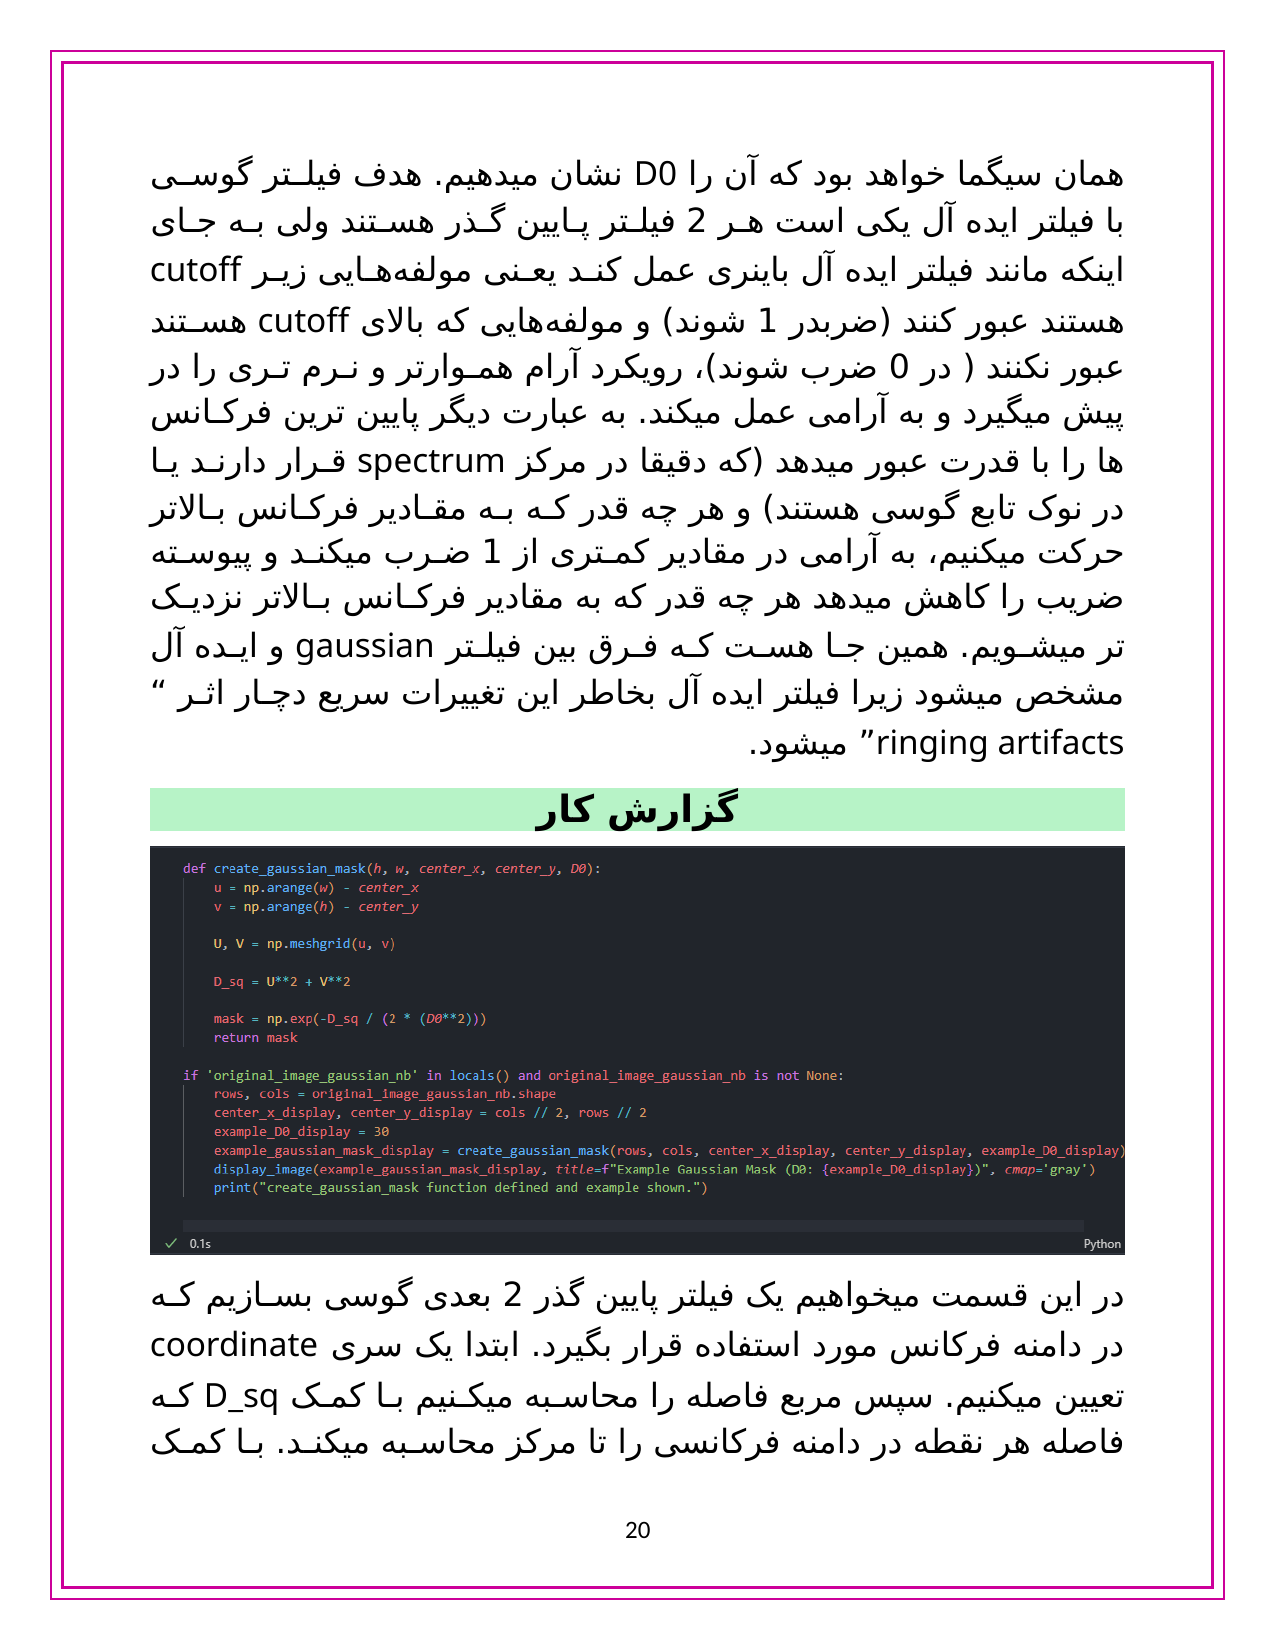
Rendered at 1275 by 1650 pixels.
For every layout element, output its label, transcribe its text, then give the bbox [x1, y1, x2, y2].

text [150, 150, 1125, 764]
subtitle گزارش کار [150, 788, 1125, 831]
picture [150, 846, 1125, 1255]
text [150, 1276, 1125, 1462]
